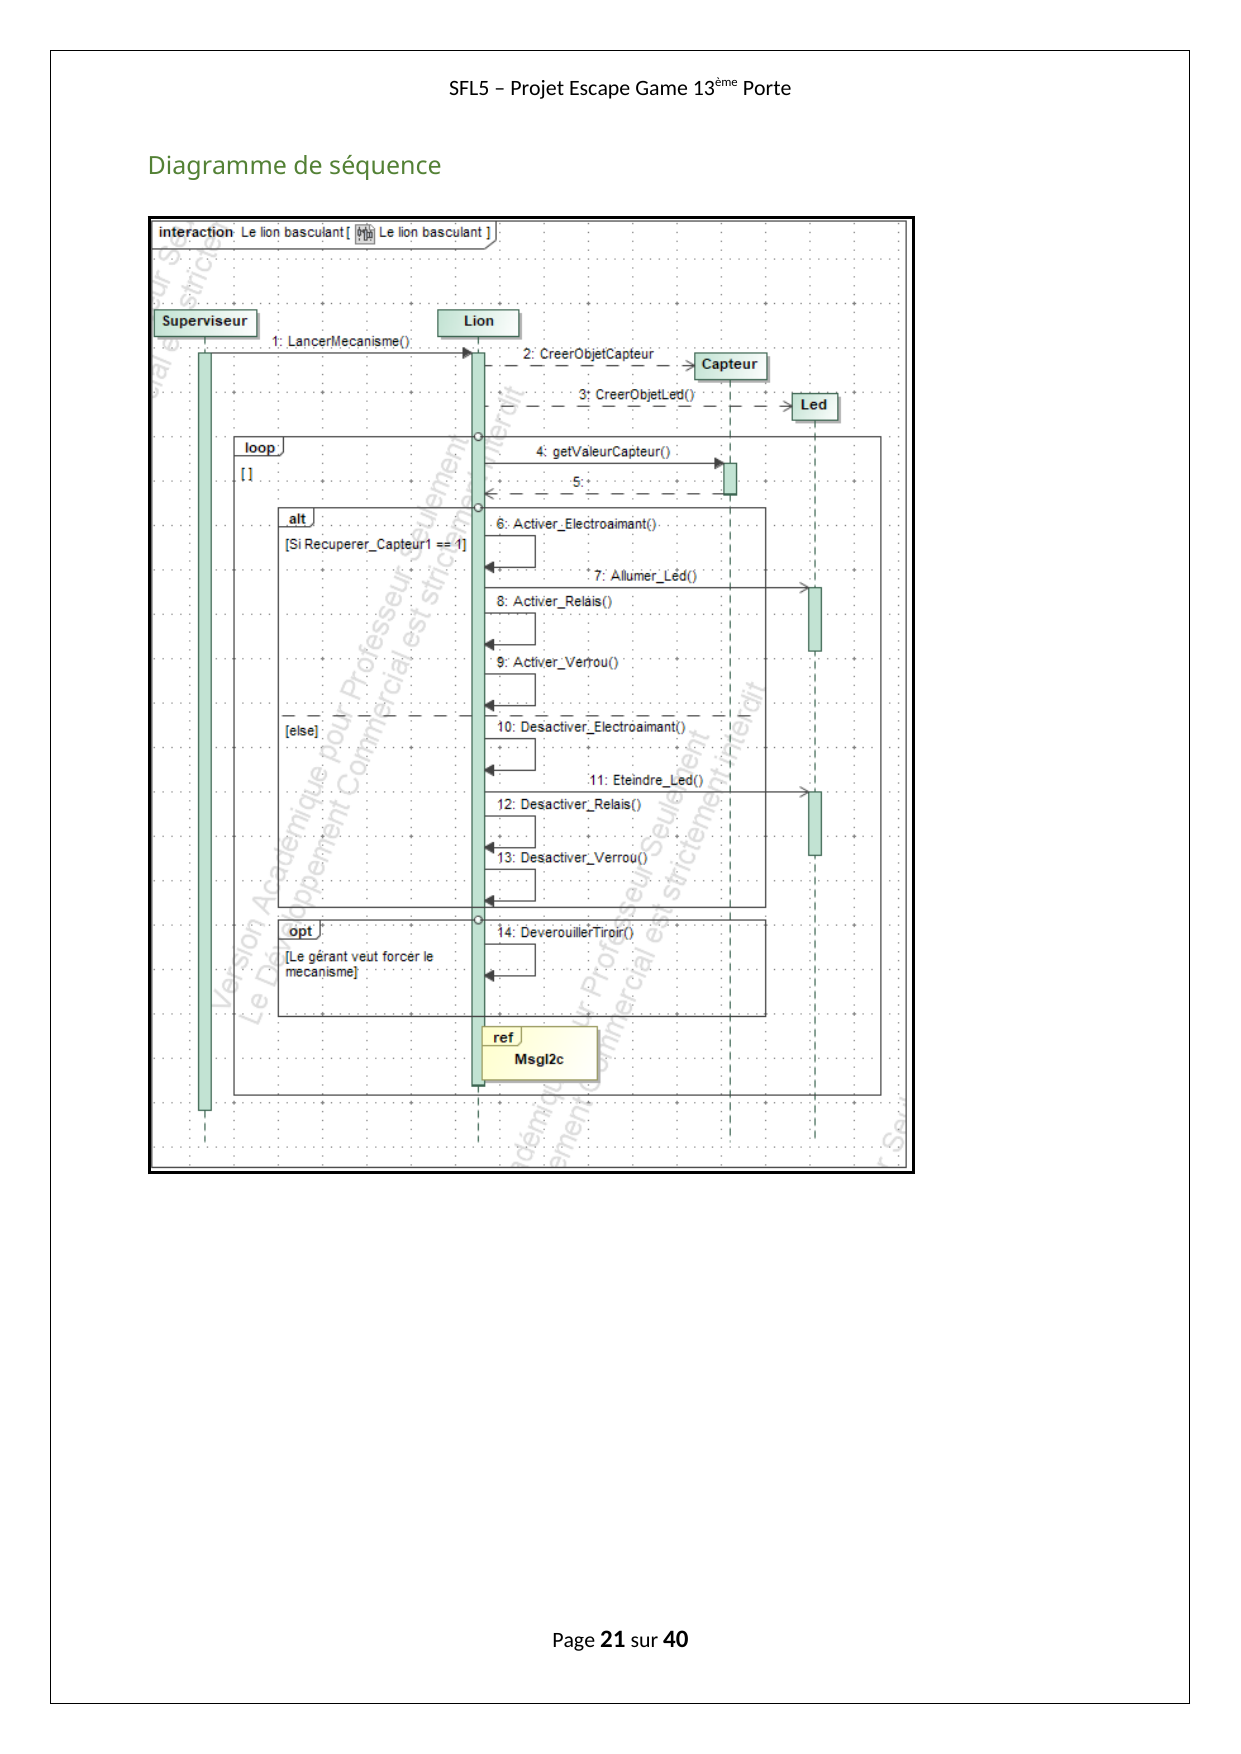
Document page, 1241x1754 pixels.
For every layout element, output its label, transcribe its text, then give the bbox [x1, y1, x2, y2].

picture [151, 219, 912, 1171]
subtitle Diagramme de séquence [147, 148, 1093, 216]
